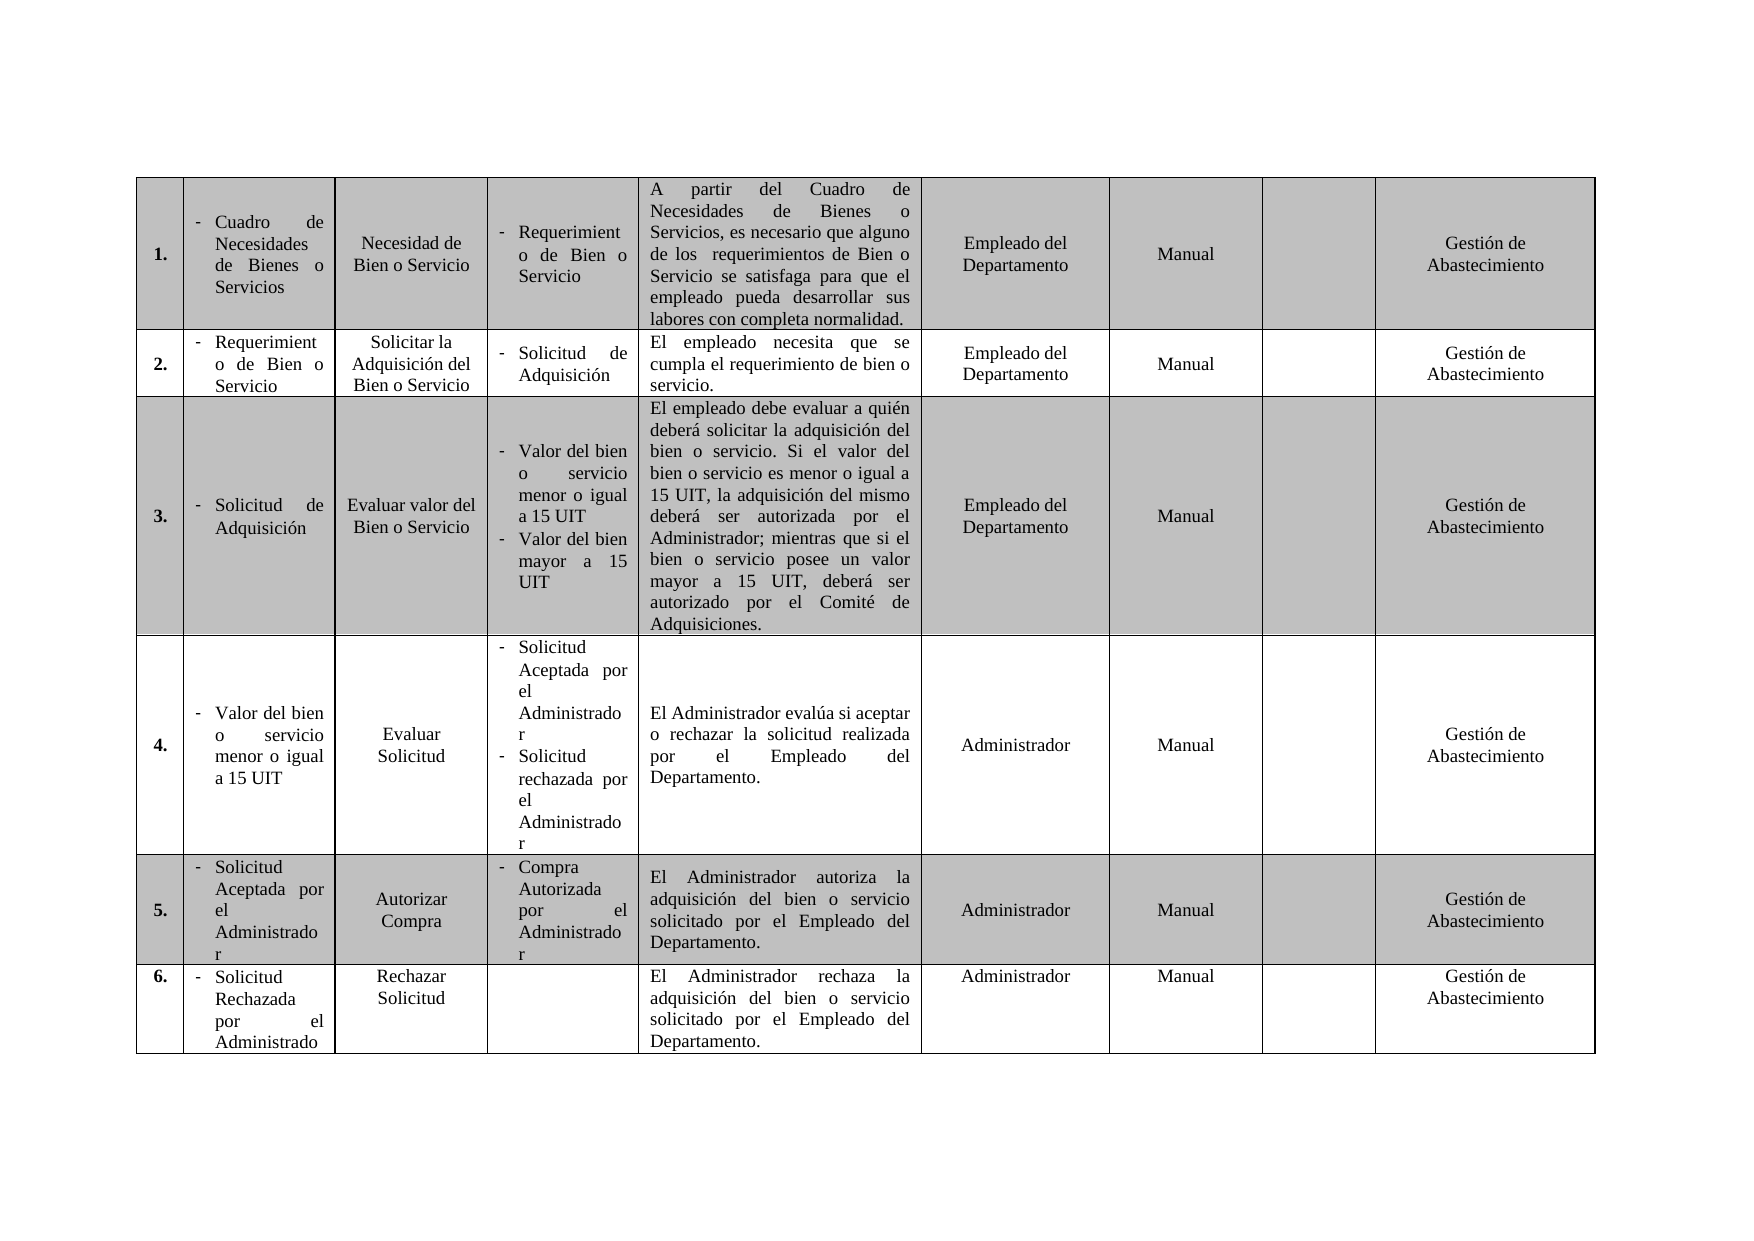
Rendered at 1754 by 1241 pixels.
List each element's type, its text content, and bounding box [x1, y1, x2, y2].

table_cell Necesidad de Bien o Servicio [336, 178, 487, 329]
table_cell Valor del bien o servicio menor o igual a 15 UIT [184, 636, 334, 854]
table_cell [1263, 178, 1375, 329]
table_cell Solicitud de Adquisición [184, 397, 334, 634]
table_cell El empleado debe evaluar a quién deberá solicitar la adquisición del bien o servicio. Si el valor del bien o servicio es menor o igual a 15 UIT, la adquisición del mismo deberá ser autorizada por el Administrador; mientras que si el bien o servicio posee un valor mayor a 15 UIT, deberá ser autorizado por el Comité de Adquisiciones. [639, 397, 921, 634]
table_cell 2. [137, 330, 183, 396]
table_cell Solicitud Aceptada por el Administrador [184, 855, 334, 964]
table_cell Compra Autorizada por el Administrador [488, 855, 638, 964]
table_cell Solicitar la Adquisición del Bien o Servicio [336, 330, 487, 396]
table_cell 5. [137, 855, 183, 964]
table_cell Valor del bien o servicio menor o igual a 15 UIT Valor del bien mayor a 15 UIT [488, 397, 638, 634]
table_cell A partir del Cuadro de Necesidades de Bienes o Servicios, es necesario que alguno de los requerimientos de Bien o Servicio se satisfaga para que el empleado pueda desarrollar sus labores con completa normalidad. [639, 178, 921, 329]
table_cell Empleado del Departamento [922, 178, 1109, 329]
table_cell 4. [137, 636, 183, 854]
table_cell Gestión de Abastecimiento [1376, 397, 1594, 634]
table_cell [1376, 965, 1594, 1053]
table_cell [1263, 855, 1375, 964]
table_cell Administrador [922, 855, 1109, 964]
table_cell Empleado del Departamento [922, 330, 1109, 396]
table_cell [1263, 397, 1375, 634]
table_cell Gestión de Abastecimiento [1376, 855, 1594, 964]
table_cell Manual [1110, 330, 1262, 396]
table_cell Administrador [922, 965, 1109, 1053]
table_cell 3. [137, 397, 183, 634]
table_cell Requerimiento de Bien o Servicio [488, 178, 638, 329]
table_cell [1263, 965, 1375, 1053]
table_cell Gestión de Abastecimiento [1376, 330, 1594, 396]
table_cell Manual [1110, 397, 1262, 634]
table_cell Administrador [922, 636, 1109, 854]
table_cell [639, 965, 921, 1053]
table_cell Evaluar valor del Bien o Servicio [336, 397, 487, 634]
table_cell El Administrador evalúa si aceptar o rechazar la solicitud realizada por el Empleado del Departamento. [639, 636, 921, 854]
table_cell 1. [137, 178, 183, 329]
table_cell Manual [1110, 636, 1262, 854]
table_cell [488, 965, 638, 1053]
table_cell Cuadro de Necesidades de Bienes o Servicios [184, 178, 334, 329]
table_cell Empleado del Departamento [922, 397, 1109, 634]
table_cell [1263, 636, 1375, 854]
table_cell Solicitud de Adquisición [488, 330, 638, 396]
table_cell El Administrador autoriza la adquisición del bien o servicio solicitado por el Empleado del Departamento. [639, 855, 921, 964]
table_cell 6. [137, 965, 183, 1053]
table_cell Rechazar Solicitud [336, 965, 487, 1053]
table_cell Requerimiento de Bien o Servicio [184, 330, 334, 396]
table_cell Autorizar Compra [336, 855, 487, 964]
table_cell Manual [1110, 855, 1262, 964]
table_cell Gestión de Abastecimiento [1376, 178, 1594, 329]
table_cell Evaluar Solicitud [336, 636, 487, 854]
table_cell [184, 965, 334, 1053]
table_cell Manual [1110, 965, 1262, 1053]
table_cell Gestión de Abastecimiento [1376, 636, 1594, 854]
table_cell Solicitud Aceptada por el Administrador Solicitud rechazada por el Administrador [488, 636, 638, 854]
table_cell El empleado necesita que se cumpla el requerimiento de bien o servicio. [639, 330, 921, 396]
table_cell Manual [1110, 178, 1262, 329]
table_cell [1263, 330, 1375, 396]
